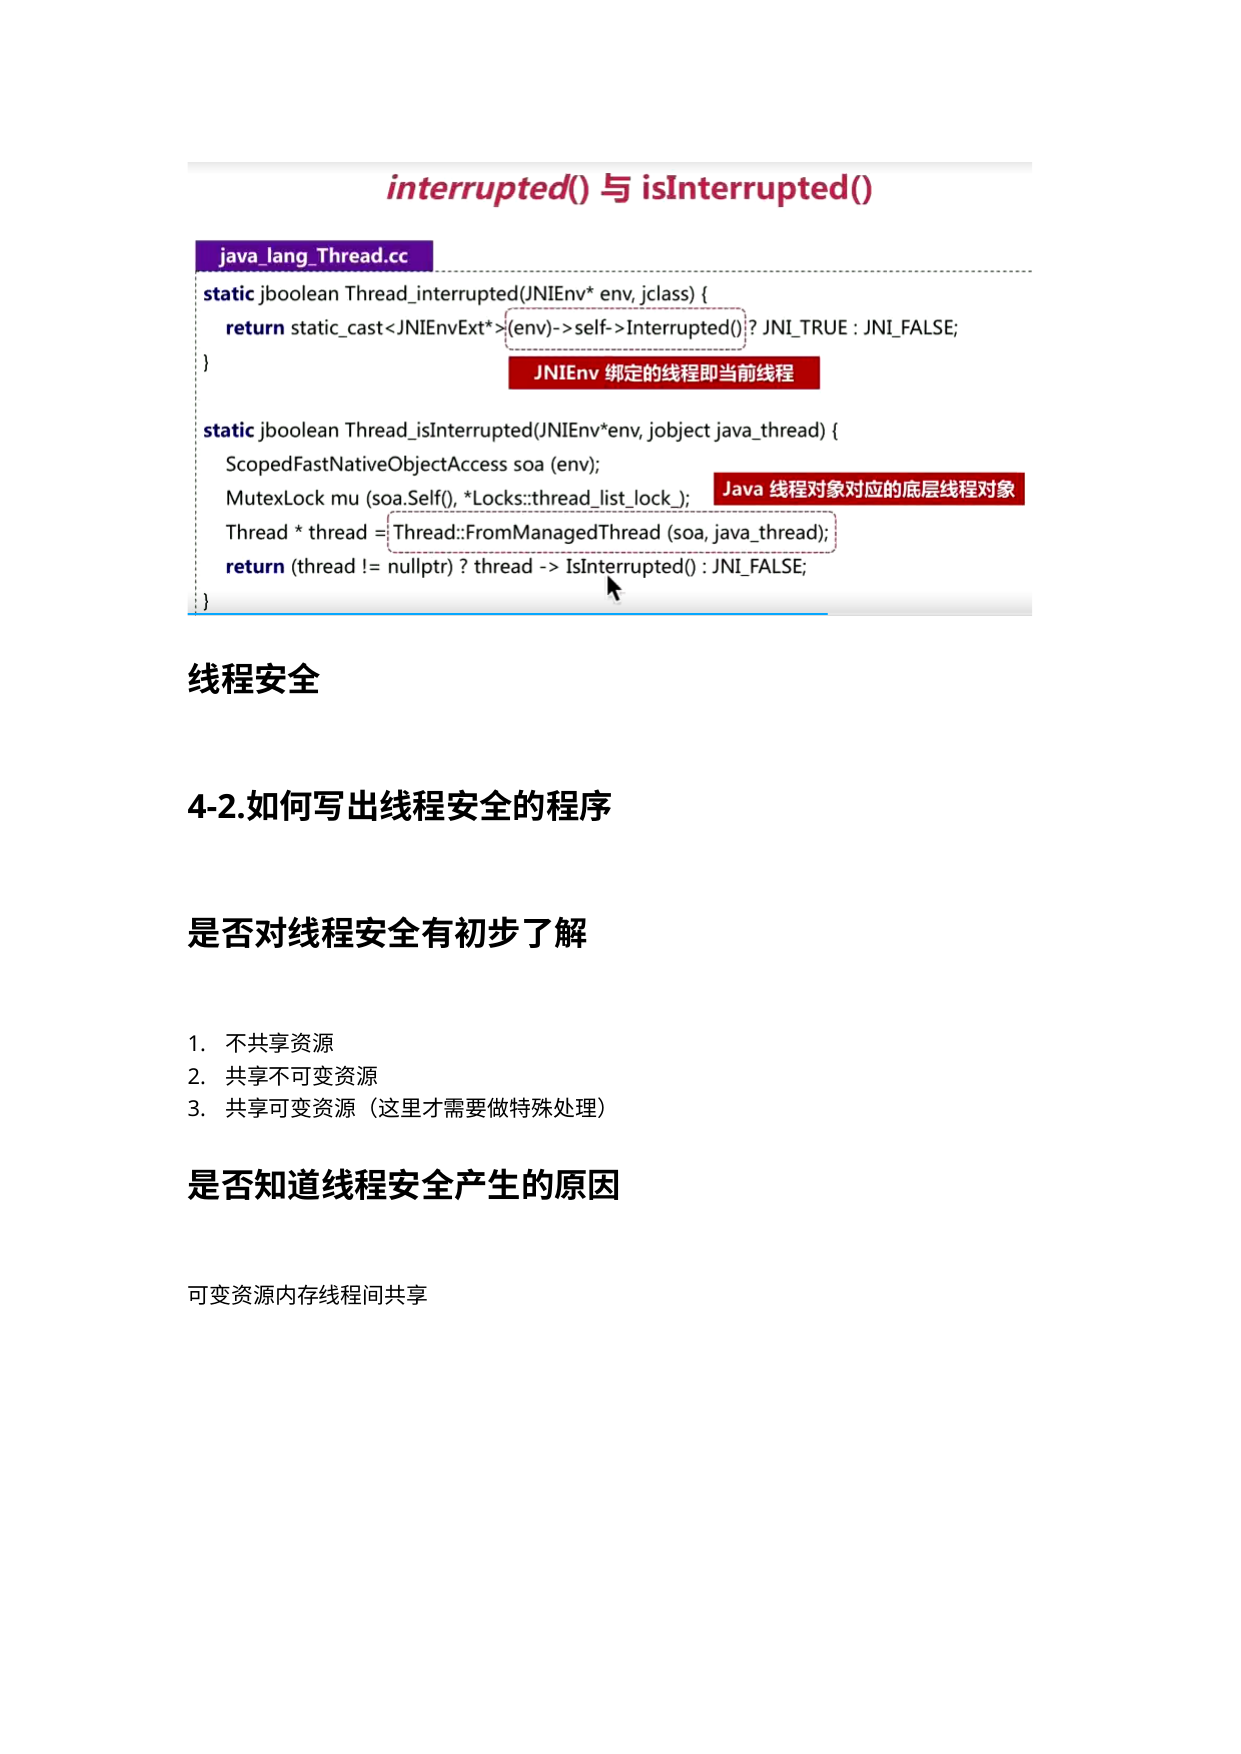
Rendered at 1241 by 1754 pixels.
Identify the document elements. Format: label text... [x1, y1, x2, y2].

subtitle 线程安全 [187, 644, 1053, 709]
list 共享不可变资源 [187, 1058, 1053, 1091]
subtitle 是否知道线程安全产生的原因 [187, 1150, 1053, 1215]
picture [187, 162, 1033, 616]
subtitle 是否对线程安全有初步了解 [187, 899, 1053, 964]
text 可变资源内存线程间共享 [187, 1278, 1053, 1310]
list 共享可变资源（这里才需要做特殊处理） [187, 1091, 1053, 1123]
subtitle 4-2.如何写出线程安全的程序 [187, 771, 1053, 836]
list 不共享资源 [187, 1026, 1053, 1058]
